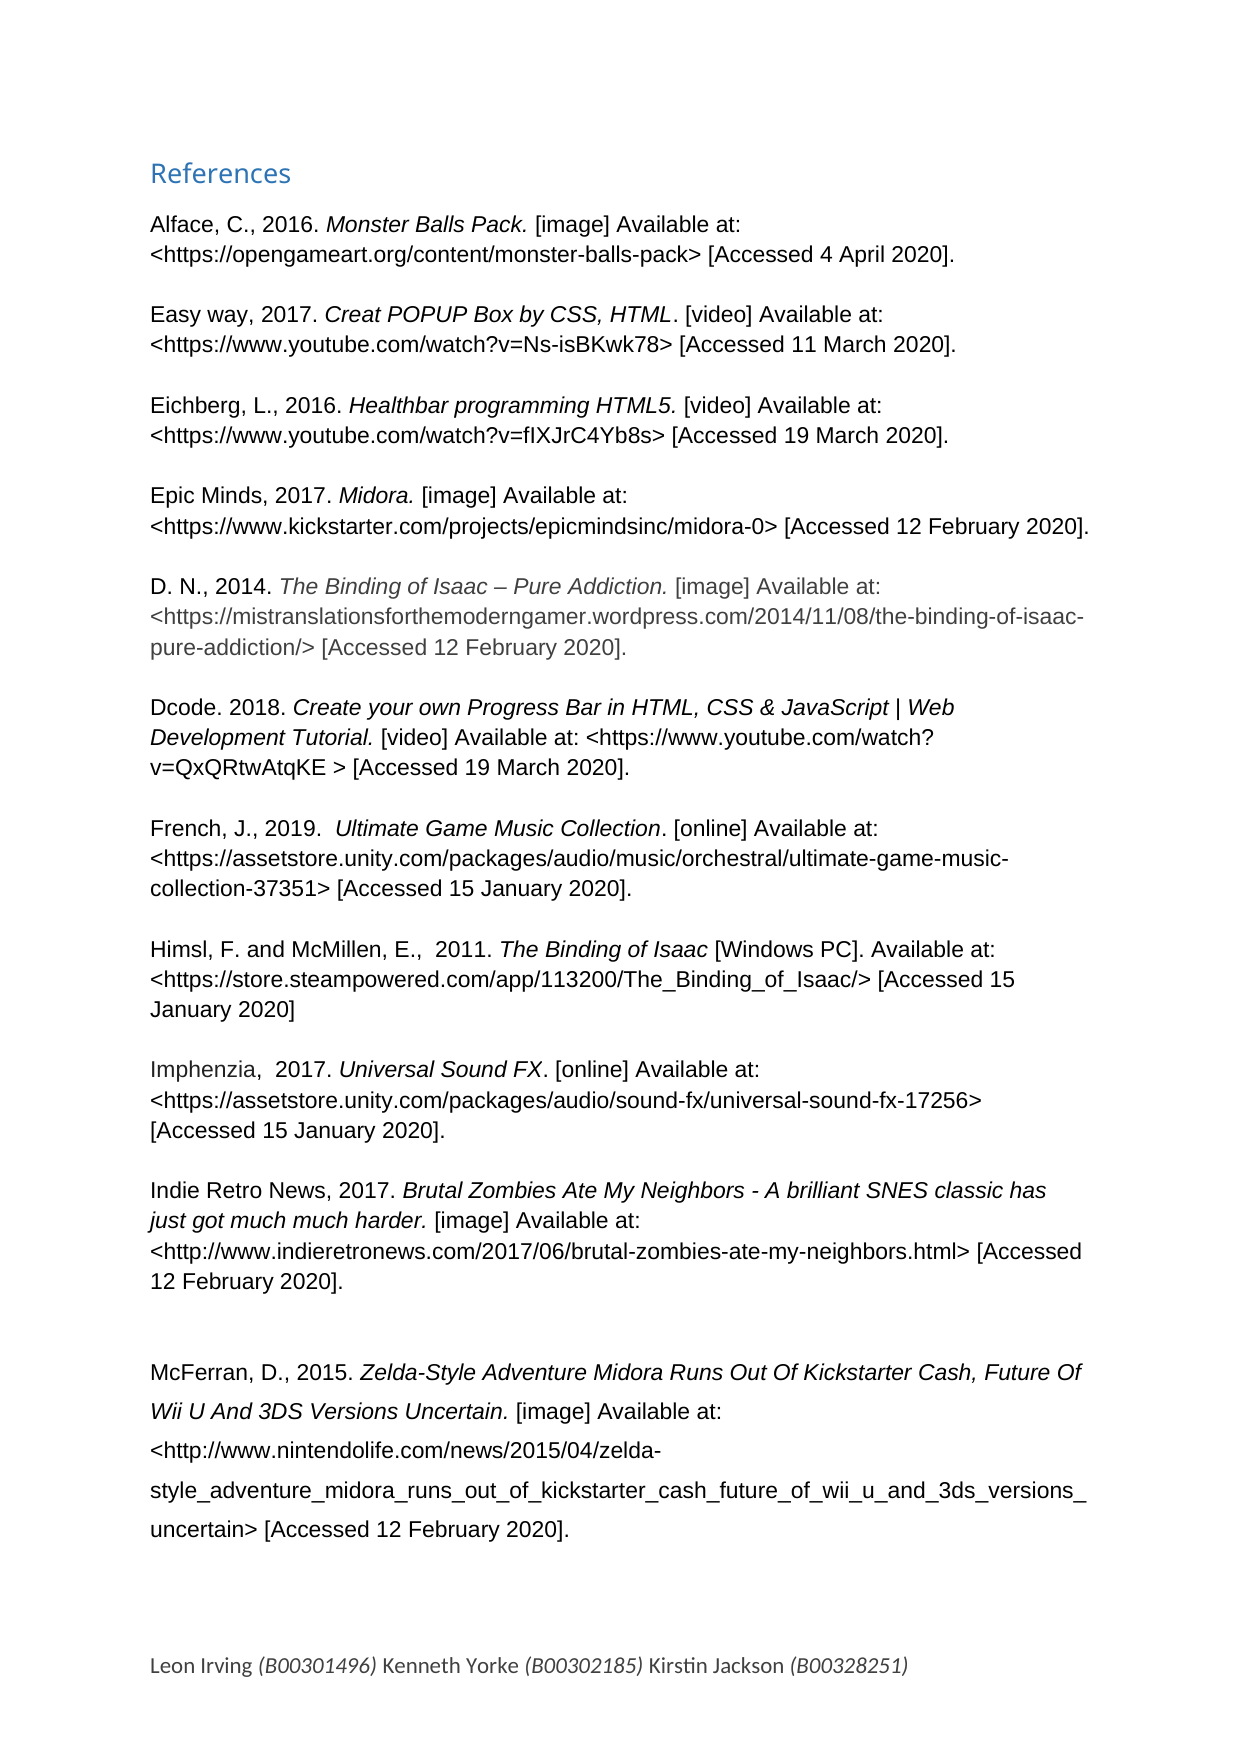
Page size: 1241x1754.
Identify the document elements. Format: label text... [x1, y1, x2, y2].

text McFerran, D., 2015. Zelda-Style Adventure Midora Runs Out Of Kickstarter Cash, Future Of Wii U And 3DS Versions Uncertain. [image] Available at: <http://www.nintendolife.com/news/2015/04/zelda-style_adventure_midora_runs_out_of_kickstarter_cash_future_of_wii_u_and_3ds_versions_uncertain> [Accessed 12 February 2020]. [150, 1358, 1096, 1543]
text Easy way, 2017. Creat POPUP Box by CSS, HTML. [video] Available at: <https://www.youtube.com/watch?v=Ns-isBKwk78> [Accessed 11 March 2020]. [150, 301, 1090, 358]
text Imphenzia, 2017. Universal Sound FX. [online] Available at: <https://assetstore.unity.com/packages/audio/sound-fx/universal-sound-fx-17256> [Accessed 15 January 2020]. [150, 1056, 1090, 1143]
text French, J., 2019. Ultimate Game Music Collection. [online] Available at: <https://assetstore.unity.com/packages/audio/music/orchestral/ultimate-game-music-collection-37351> [Accessed 15 January 2020]. [150, 815, 1090, 902]
text Indie Retro News, 2017. Brutal Zombies Ate My Neighbors - A brilliant SNES classic has just got much much harder. [image] Available at: <http://www.indieretronews.com/2017/06/brutal-zombies-ate-my-neighbors.html> [Accessed 12 February 2020]. [150, 1177, 1090, 1294]
text Dcode. 2018. Create your own Progress Bar in HTML, CSS & JavaScript | Web Development Tutorial. [video] Available at: <https://www.youtube.com/watch?v=QxQRtwAtqKE > [Accessed 19 March 2020]. [150, 694, 1090, 781]
subtitle References [150, 154, 1090, 191]
text Epic Minds, 2017. Midora. [image] Available at: <https://www.kickstarter.com/projects/epicmindsinc/midora-0> [Accessed 12 February 2020]. [150, 482, 1090, 539]
text Himsl, F. and McMillen, E., 2011. The Binding of Isaac [Windows PC]. Available at: <https://store.steampowered.com/app/113200/The_Binding_of_Isaac/> [Accessed 15 January 2020] [150, 936, 1090, 1022]
text Alface, C., 2016. Monster Balls Pack. [image] Available at: <https://opengameart.org/content/monster-balls-pack> [Accessed 4 April 2020]. [150, 211, 1090, 267]
text D. N., 2014. The Binding of Isaac – Pure Addiction. [image] Available at: <https://mistranslationsforthemoderngamer.wordpress.com/2014/11/08/the-binding-of-isaac-pure-addiction/> [Accessed 12 February 2020]. [150, 573, 1090, 660]
text Eichberg, L., 2016. Healthbar programming HTML5. [video] Available at: <https://www.youtube.com/watch?v=fIXJrC4Yb8s> [Accessed 19 March 2020]. [150, 392, 1090, 448]
